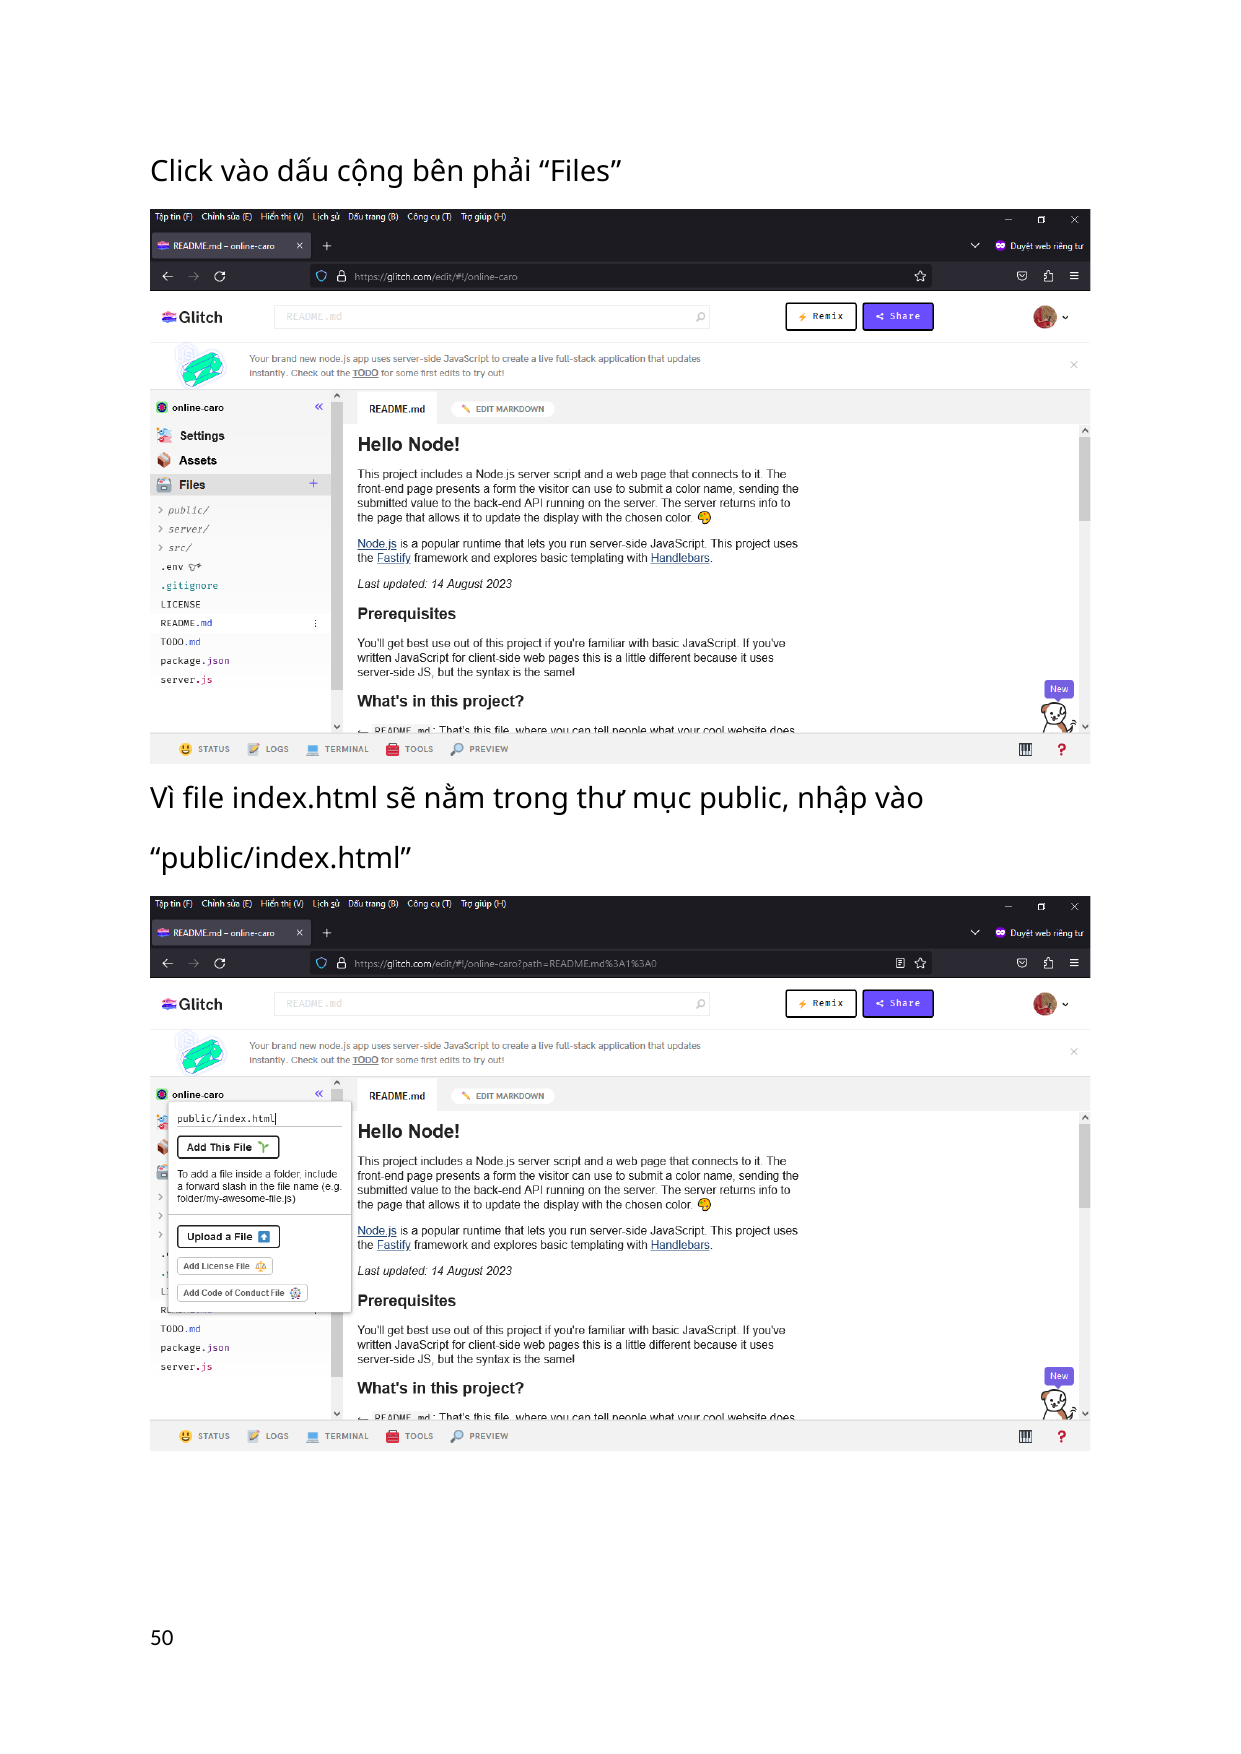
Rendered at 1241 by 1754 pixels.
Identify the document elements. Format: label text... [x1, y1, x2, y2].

picture [150, 209, 1091, 764]
text Vì file index.html sẽ nằm trong thư mục public, nhập vào “public/index.html” [150, 777, 1090, 877]
text Click vào dấu cộng bên phải “Files” [150, 150, 1090, 190]
picture [150, 896, 1091, 1451]
